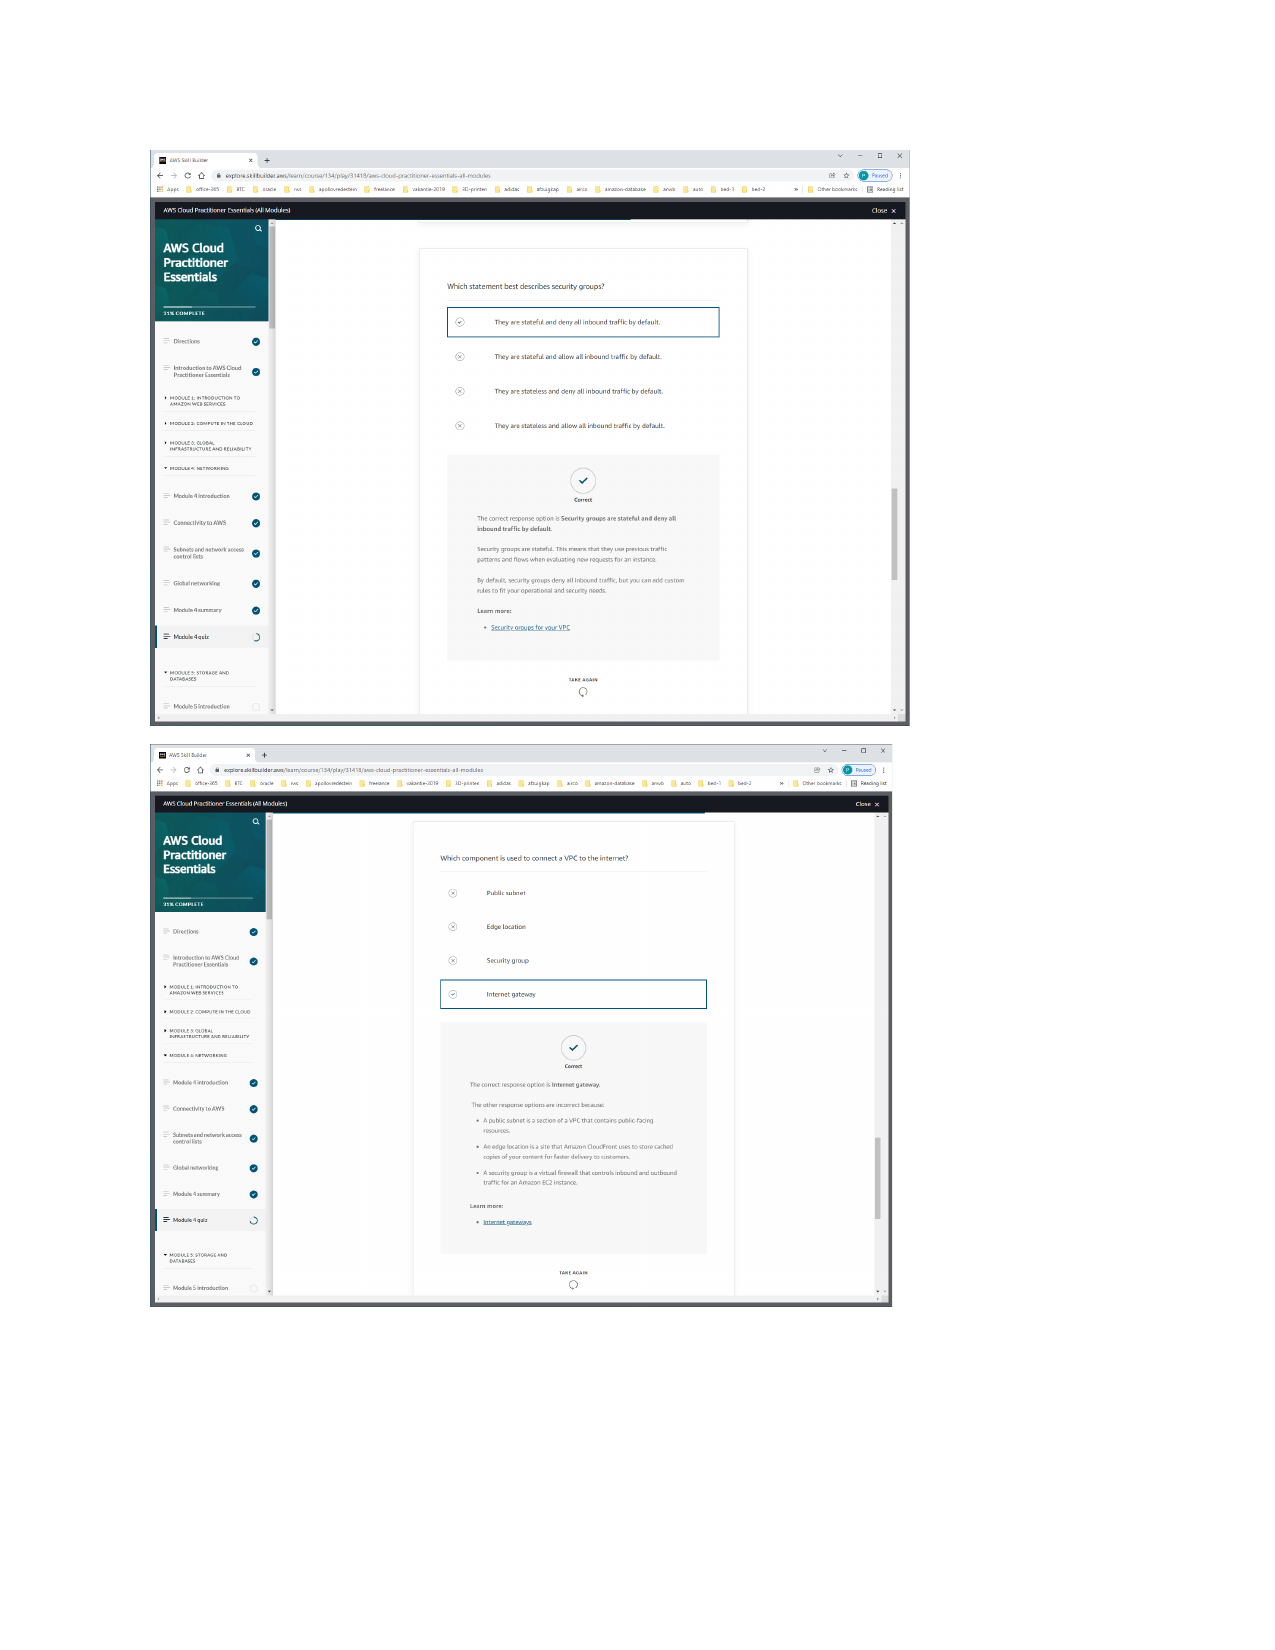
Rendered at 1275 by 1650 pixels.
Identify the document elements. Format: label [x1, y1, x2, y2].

picture [150, 744, 893, 1307]
picture [150, 150, 910, 726]
